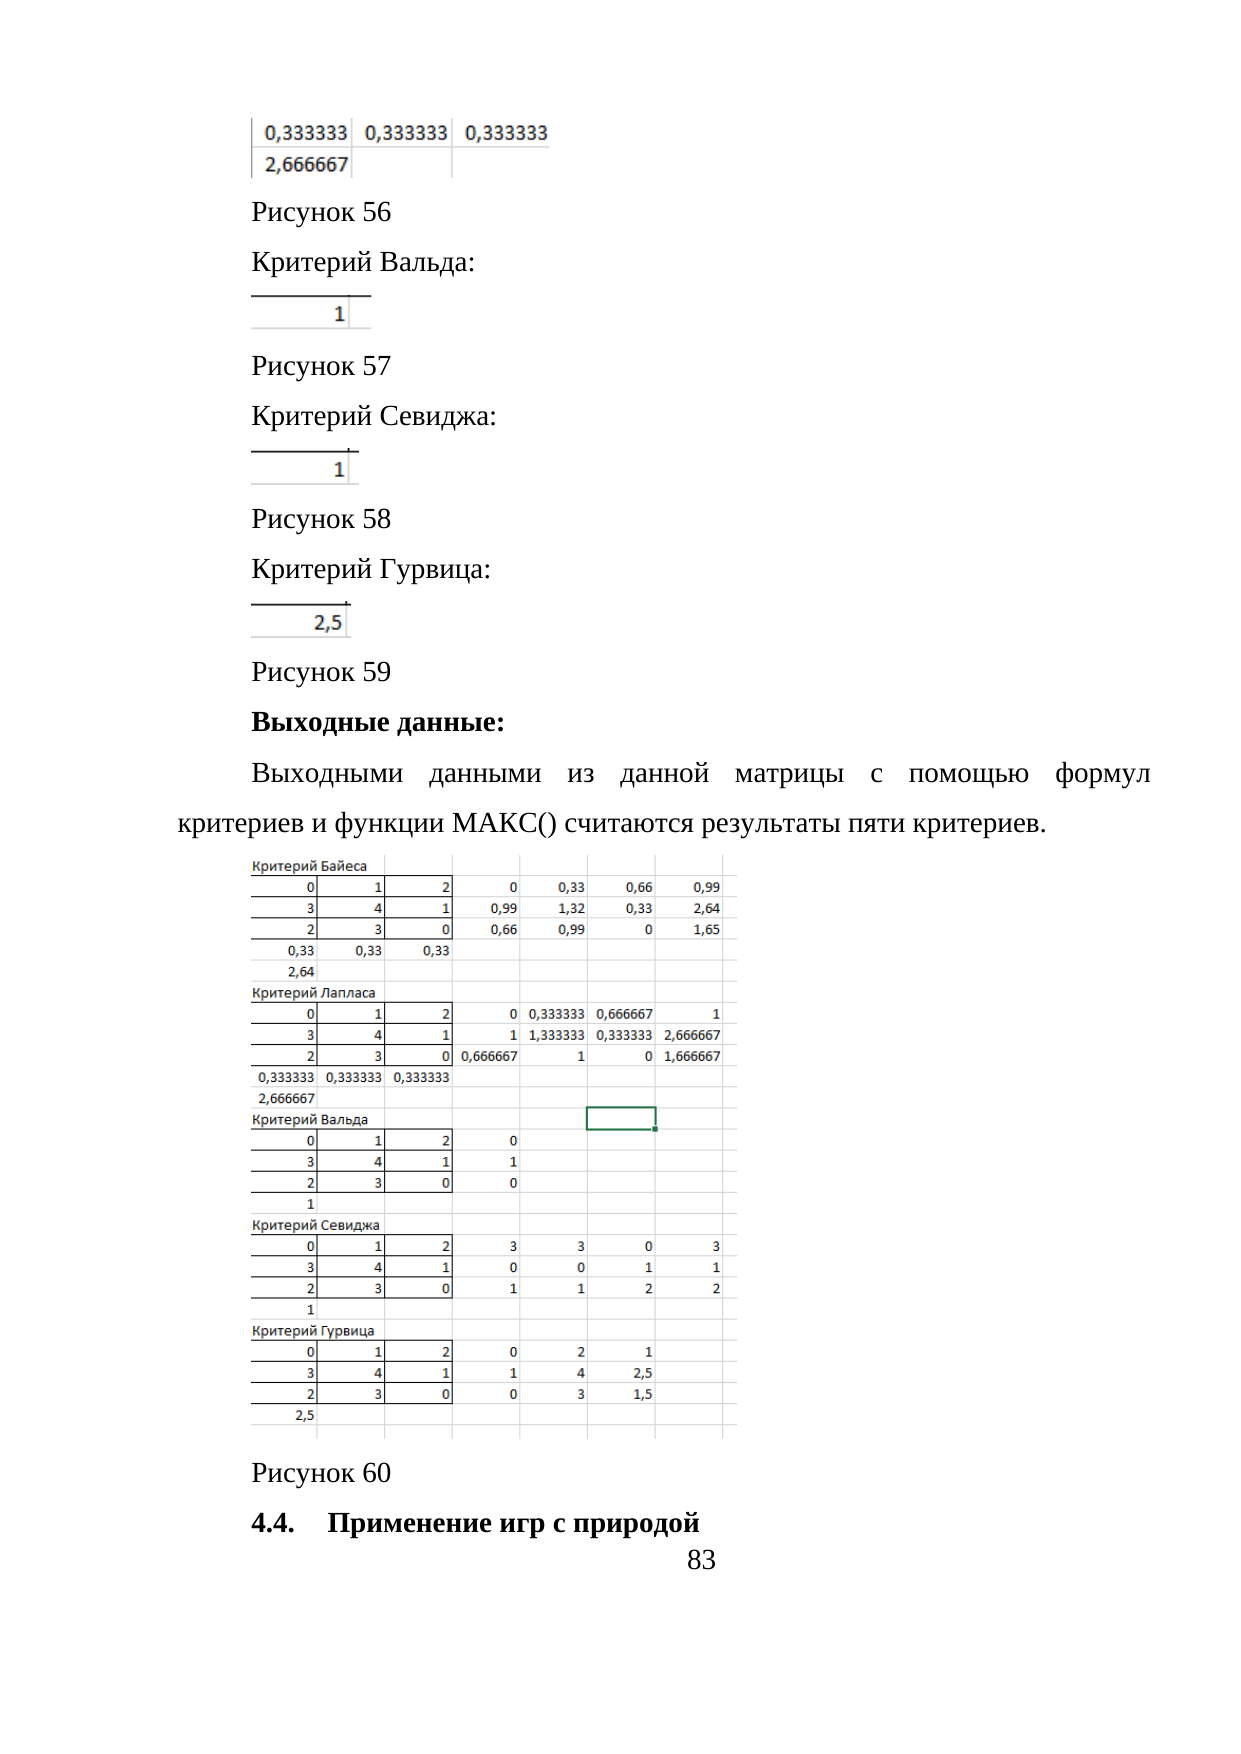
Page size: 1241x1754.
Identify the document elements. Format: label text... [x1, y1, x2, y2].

picture [251, 118, 550, 178]
picture [251, 448, 359, 485]
text Критерий Вальда: [177, 244, 1152, 278]
text Критерий Севиджа: [177, 398, 1152, 431]
text Критерий Гурвица: [177, 551, 1152, 585]
text Выходные данные: [177, 704, 1152, 738]
picture [251, 601, 352, 638]
picture [251, 855, 738, 1439]
picture [251, 295, 372, 331]
text Выходными данными из данной матрицы с помощью формул критериев и функции МАКС() считаются результаты пяти критериев. [177, 755, 1152, 839]
list Применение игр с природой [177, 1506, 1152, 1539]
